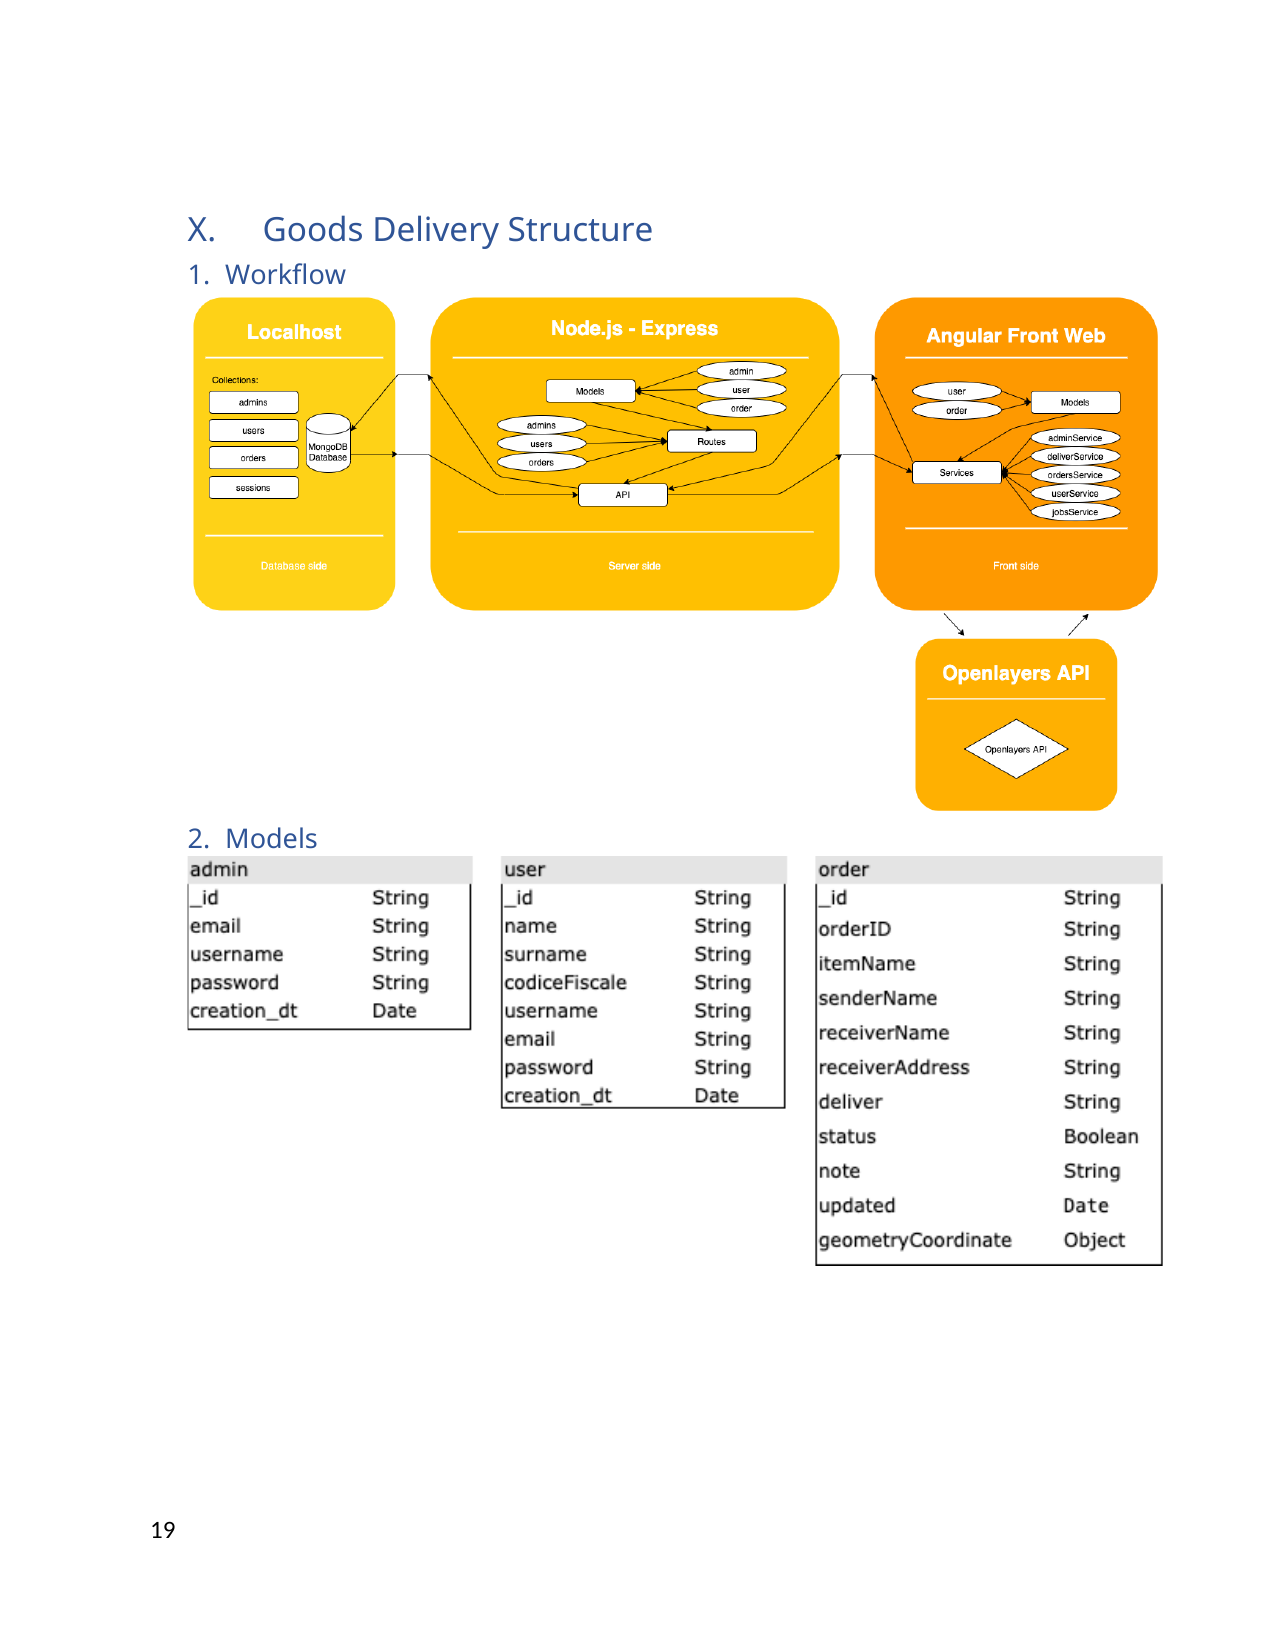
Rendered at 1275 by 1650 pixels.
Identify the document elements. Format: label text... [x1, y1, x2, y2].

picture [187, 856, 1163, 1266]
subtitle Workflow [187, 255, 1125, 292]
subtitle Models [187, 820, 1125, 856]
picture [187, 292, 1163, 816]
subtitle Goods Delivery Structure [187, 206, 1125, 251]
